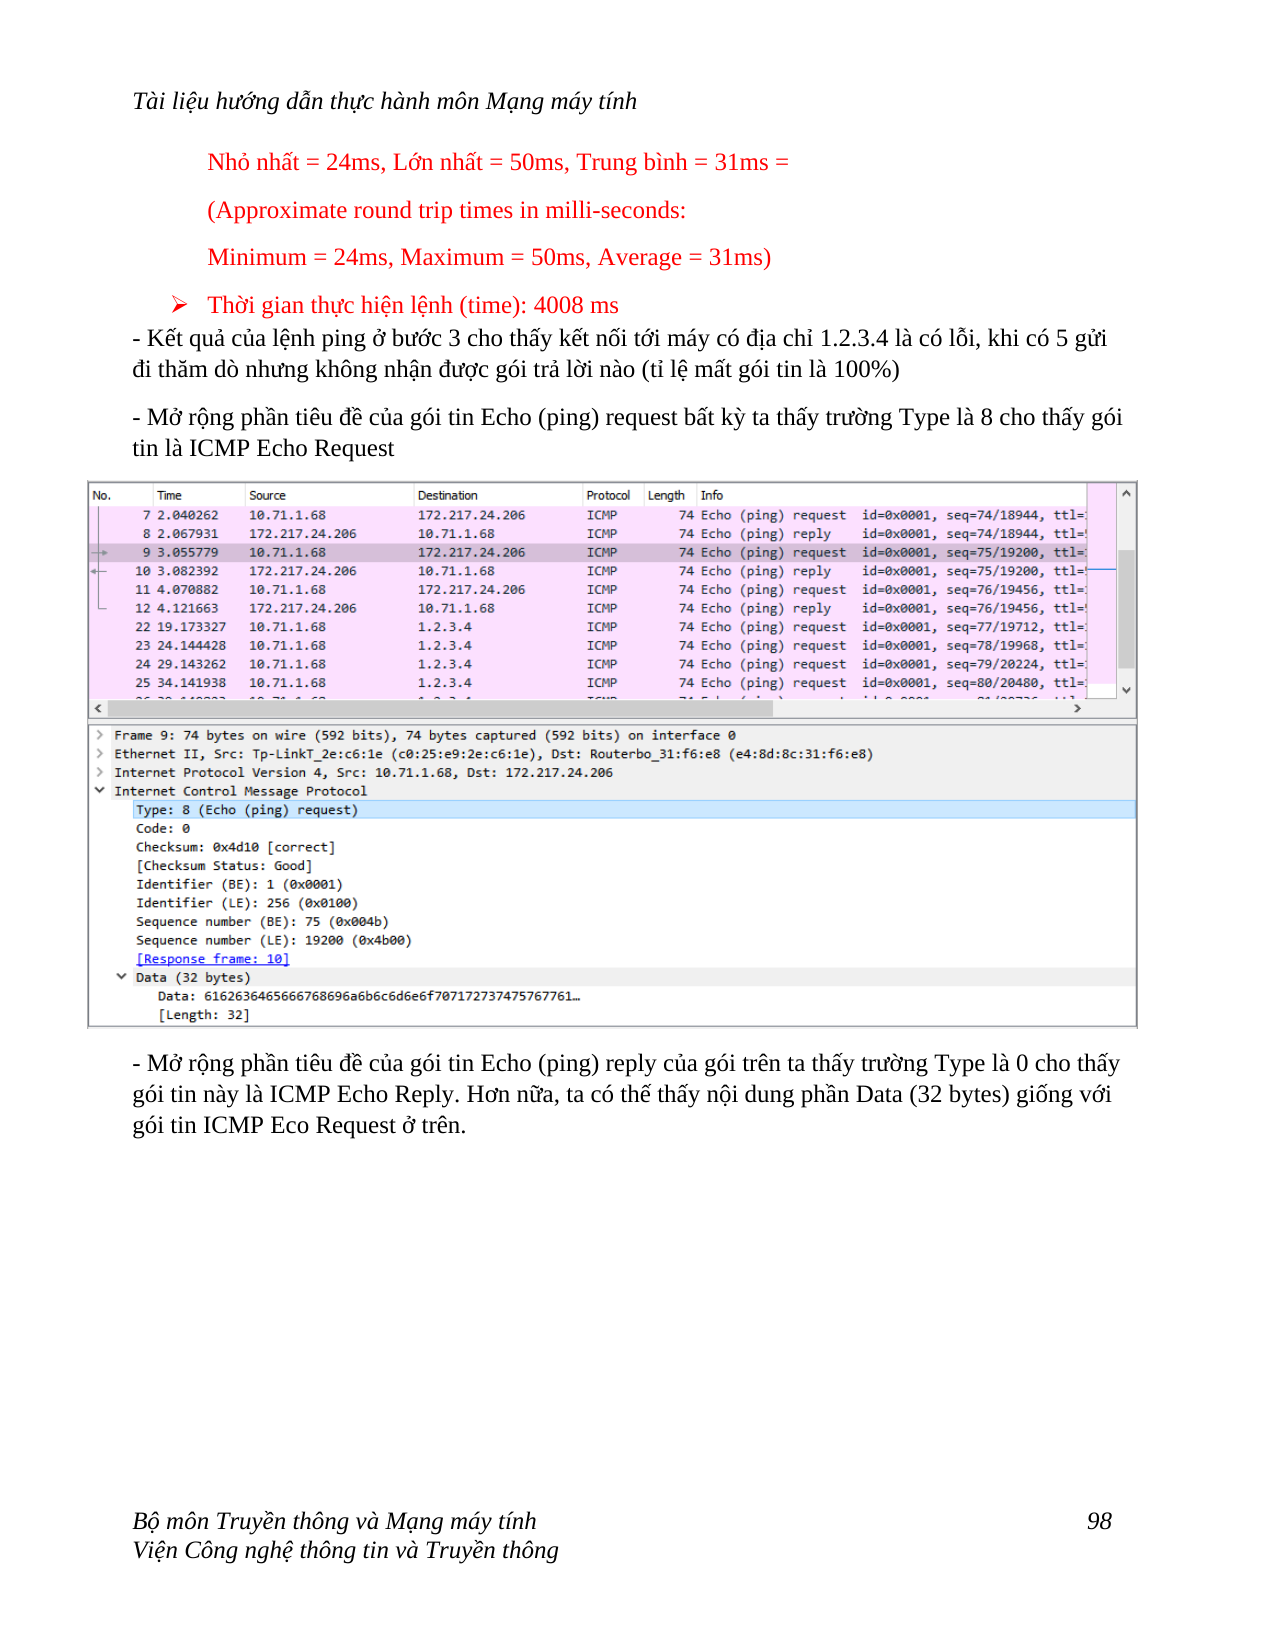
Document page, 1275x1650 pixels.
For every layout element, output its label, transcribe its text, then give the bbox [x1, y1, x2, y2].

text Minimum = 24ms, Maximum = 50ms, Average = 31ms) [207, 242, 1125, 271]
text - Kết quả của lệnh ping ở bước 3 cho thấy kết nối tới máy có địa chỉ 1.2.3.4 là có lỗi, khi có 5 gửi đi thăm dò nhưng không nhận được gói trả lời nào (tỉ lệ mất gói tin là 100%) [132, 323, 1125, 383]
list Thời gian thực hiện lệnh (time): 4008 ms [169, 290, 1125, 319]
text (Approximate round trip times in milli-seconds: [207, 195, 1125, 223]
text - Mở rộng phần tiêu đề của gói tin Echo (ping) reply của gói trên ta thấy trường Type là 0 cho thấy gói tin này là ICMP Echo Reply. Hơn nữa, ta có thế thấy nội dung phần Data (32 bytes) giống với gói tin ICMP Eco Request ở trên. [132, 1048, 1125, 1139]
text Nhỏ nhất = 24ms, Lớn nhất = 50ms, Trung bình = 31ms = [207, 147, 1125, 176]
picture [87, 480, 1138, 1029]
text - Mở rộng phần tiêu đề của gói tin Echo (ping) request bất kỳ ta thấy trường Type là 8 cho thấy gói tin là ICMP Echo Request [132, 402, 1125, 462]
